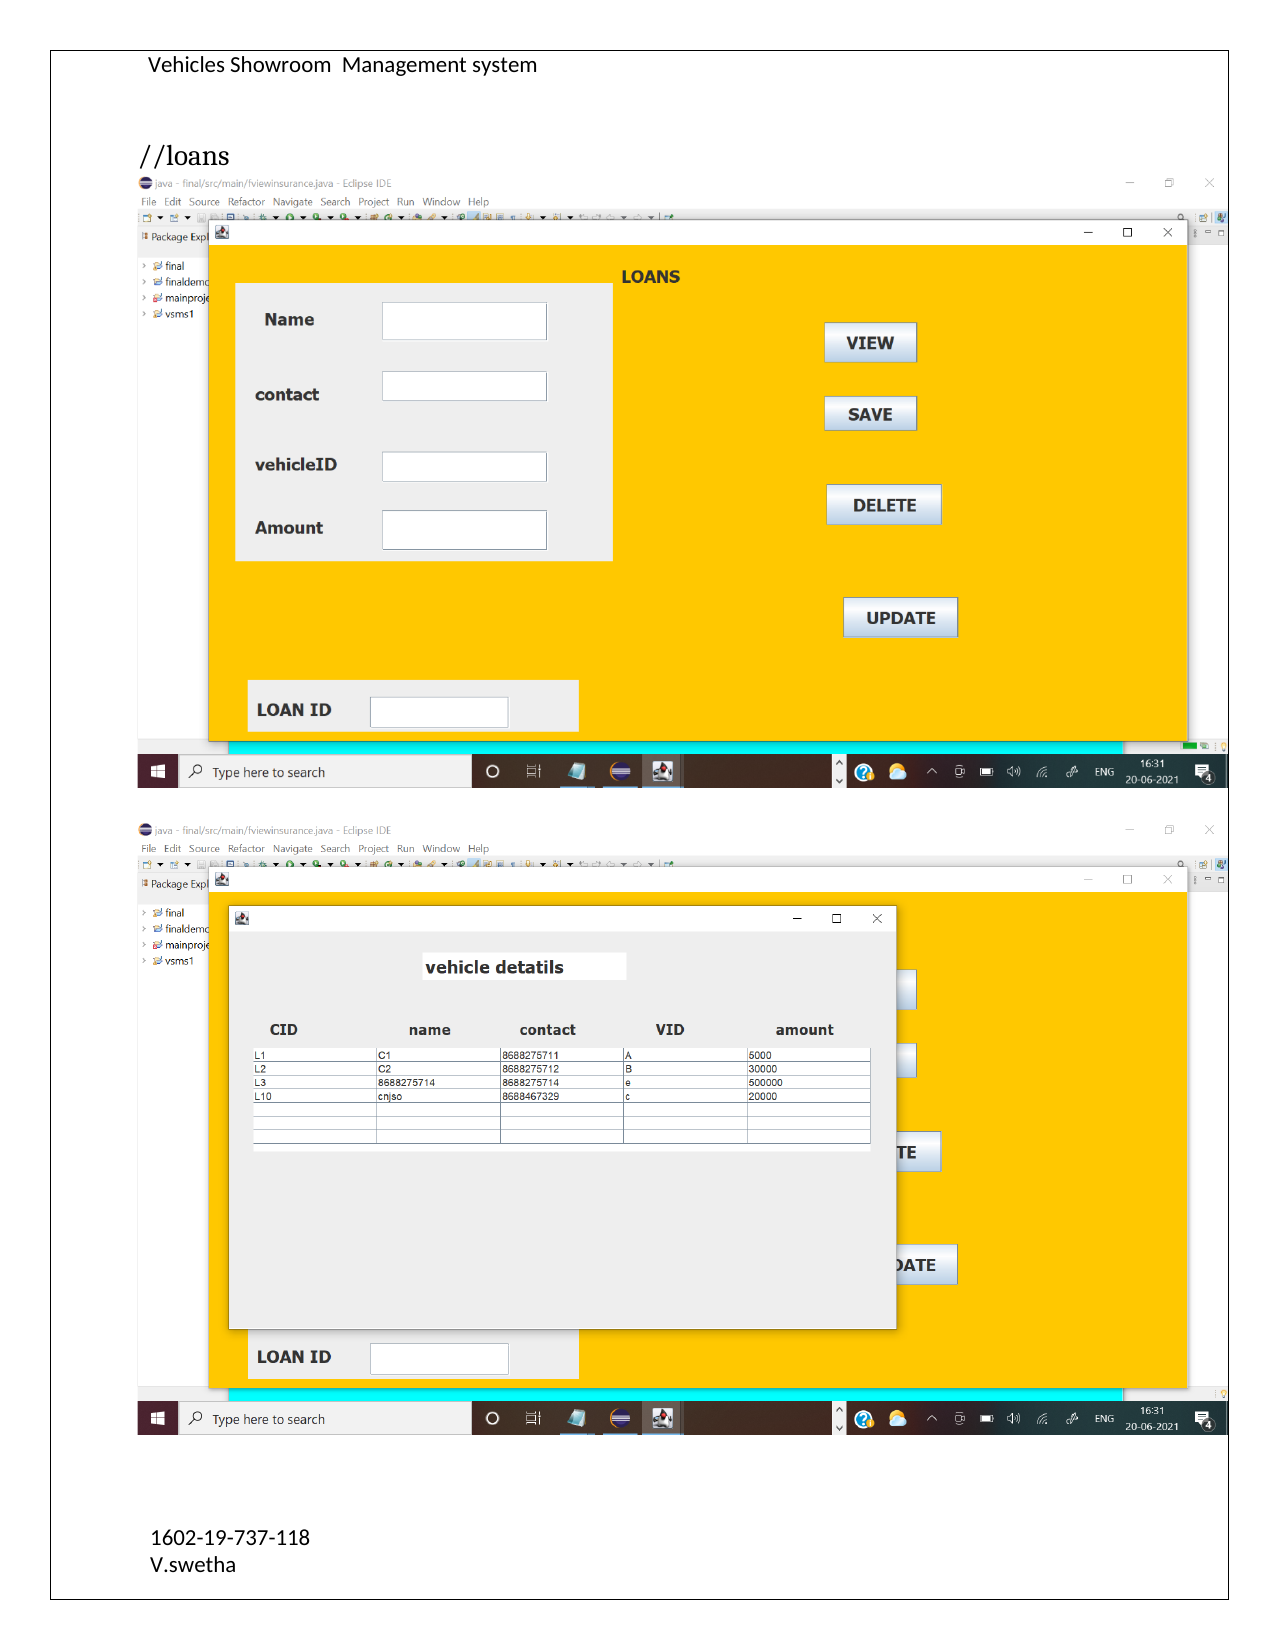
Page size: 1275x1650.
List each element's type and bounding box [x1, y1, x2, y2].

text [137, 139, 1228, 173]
picture [137, 173, 1228, 788]
picture [137, 820, 1228, 1435]
